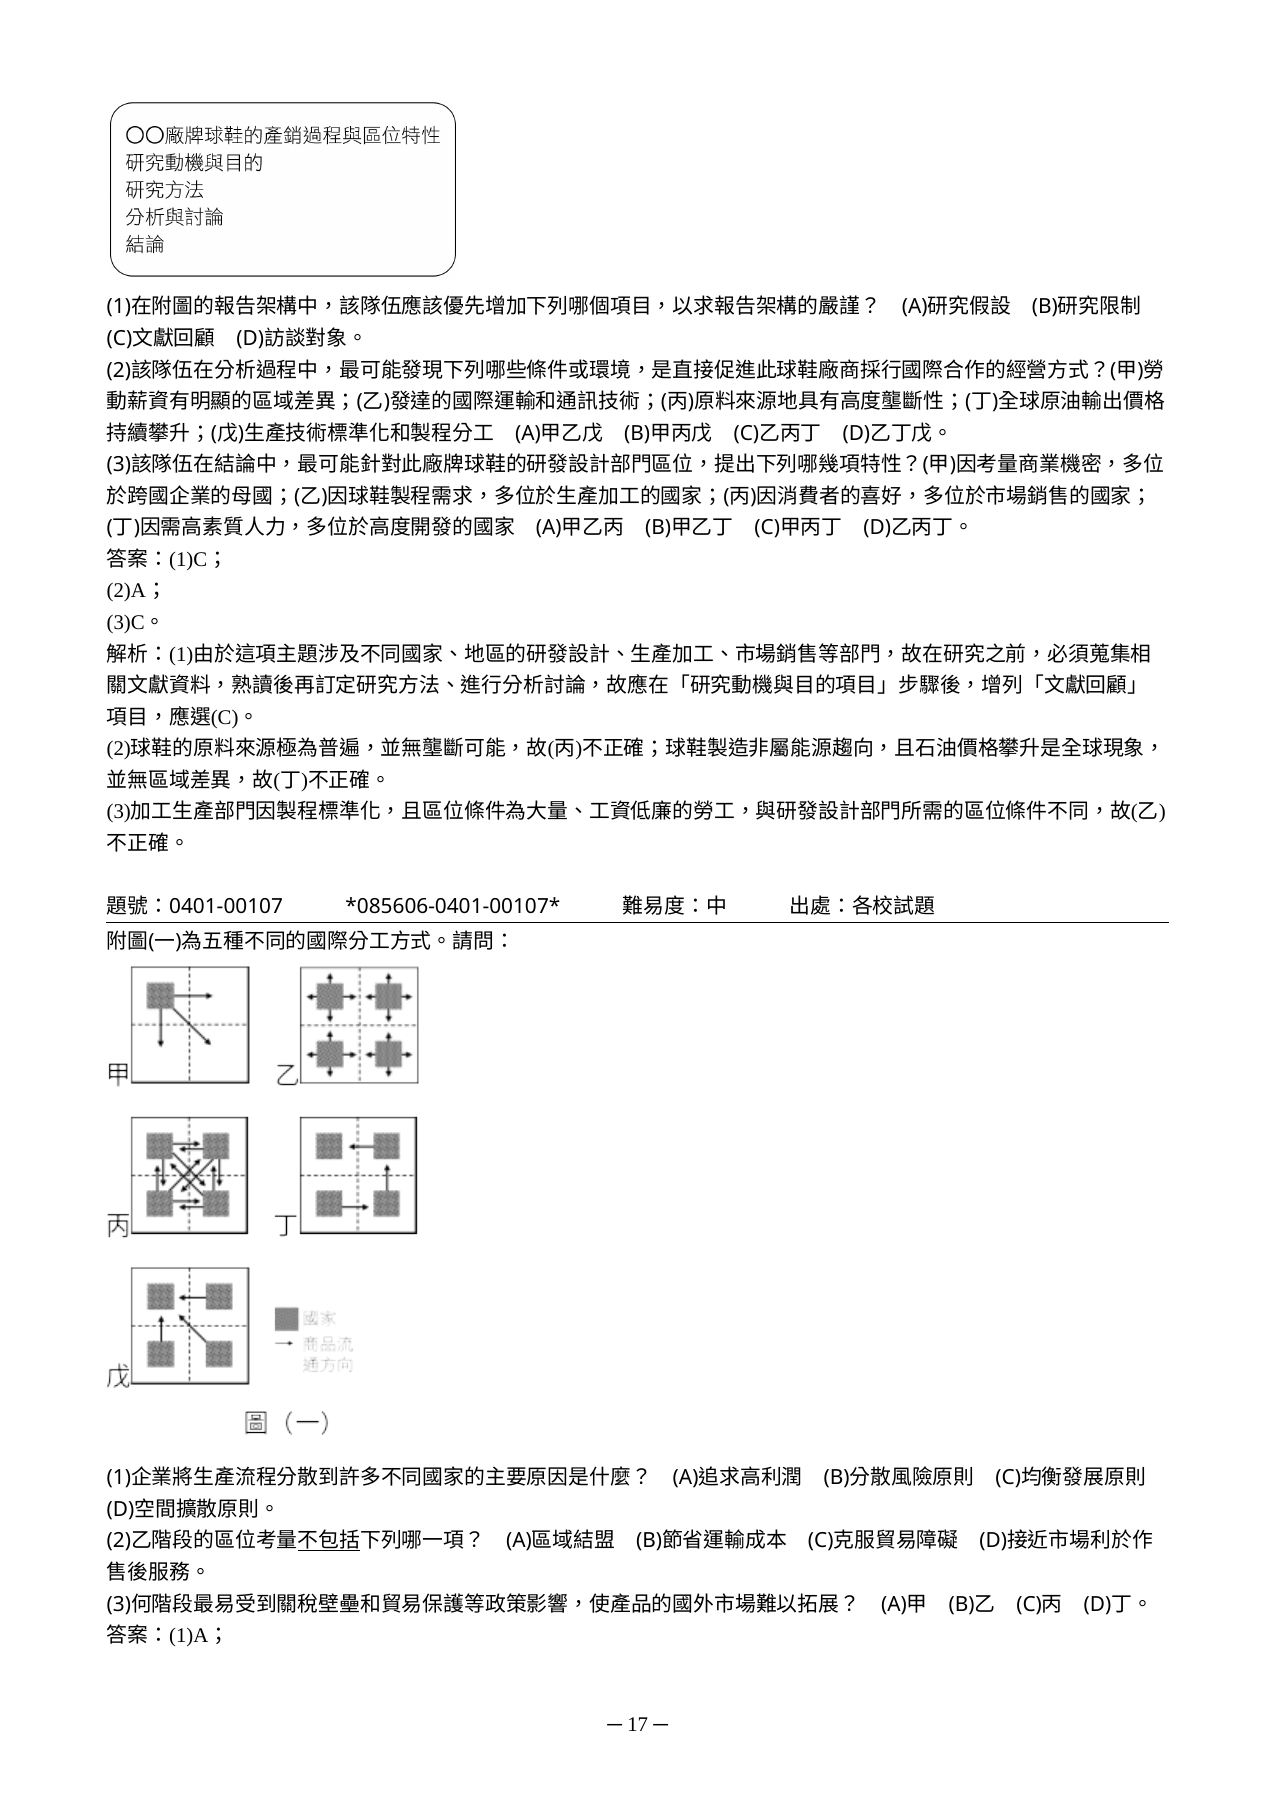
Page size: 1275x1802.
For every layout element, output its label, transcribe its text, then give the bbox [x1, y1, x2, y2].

text 題號：0401-00107 *085606-0401-00107* 難易度：中 出處：各校試題 [106, 889, 1169, 922]
text 解析：(1)由於這項主題涉及不同國家、地區的研發設計、生產加工、市場銷售等部門，故在研究之前，必須蒐集相關文獻資料，熟讀後再訂定研究方法、進行分析討論，故應在「研究動機與目的項目」步驟後，增列「文獻回顧」項目，應選(C)。 (2)球鞋的原料來源極為普遍，並無壟斷可能，故(丙)不正確；球鞋製造非屬能源趨向，且石油價格攀升是全球現象，並無區域差異，故(丁)不正確。 (3)加工生產部門因製程標準化，且區位條件為大量、工資低廉的勞工，與研發設計部門所需的區位條件不同，故(乙)不正確。 [106, 636, 1169, 857]
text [106, 1618, 1169, 1649]
text 答案：(1)C； (2)A； (3)C。 [106, 542, 1169, 636]
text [106, 100, 1169, 542]
picture [106, 99, 460, 280]
text 附圖(一)為五種不同的國際分工方式。請問： (1)企業將生產流程分散到許多不同國家的主要原因是什麼？ (A)追求高利潤 (B)分散風險原則 (C)均衡發展原則 (D)空間擴散原則。 (2)乙階段的區位考量不包括下列哪一項？ (A)區域結盟 (B)節省運輸成本 (C)克服貿易障礙 (D)接近市場利於作售後服務。 (3)何階段最易受到關稅壁壘和貿易保護等政策影響，使產品的國外市場難以拓展？ (A)甲 (B)乙 (C)丙 (D)丁。 [106, 923, 1169, 1618]
